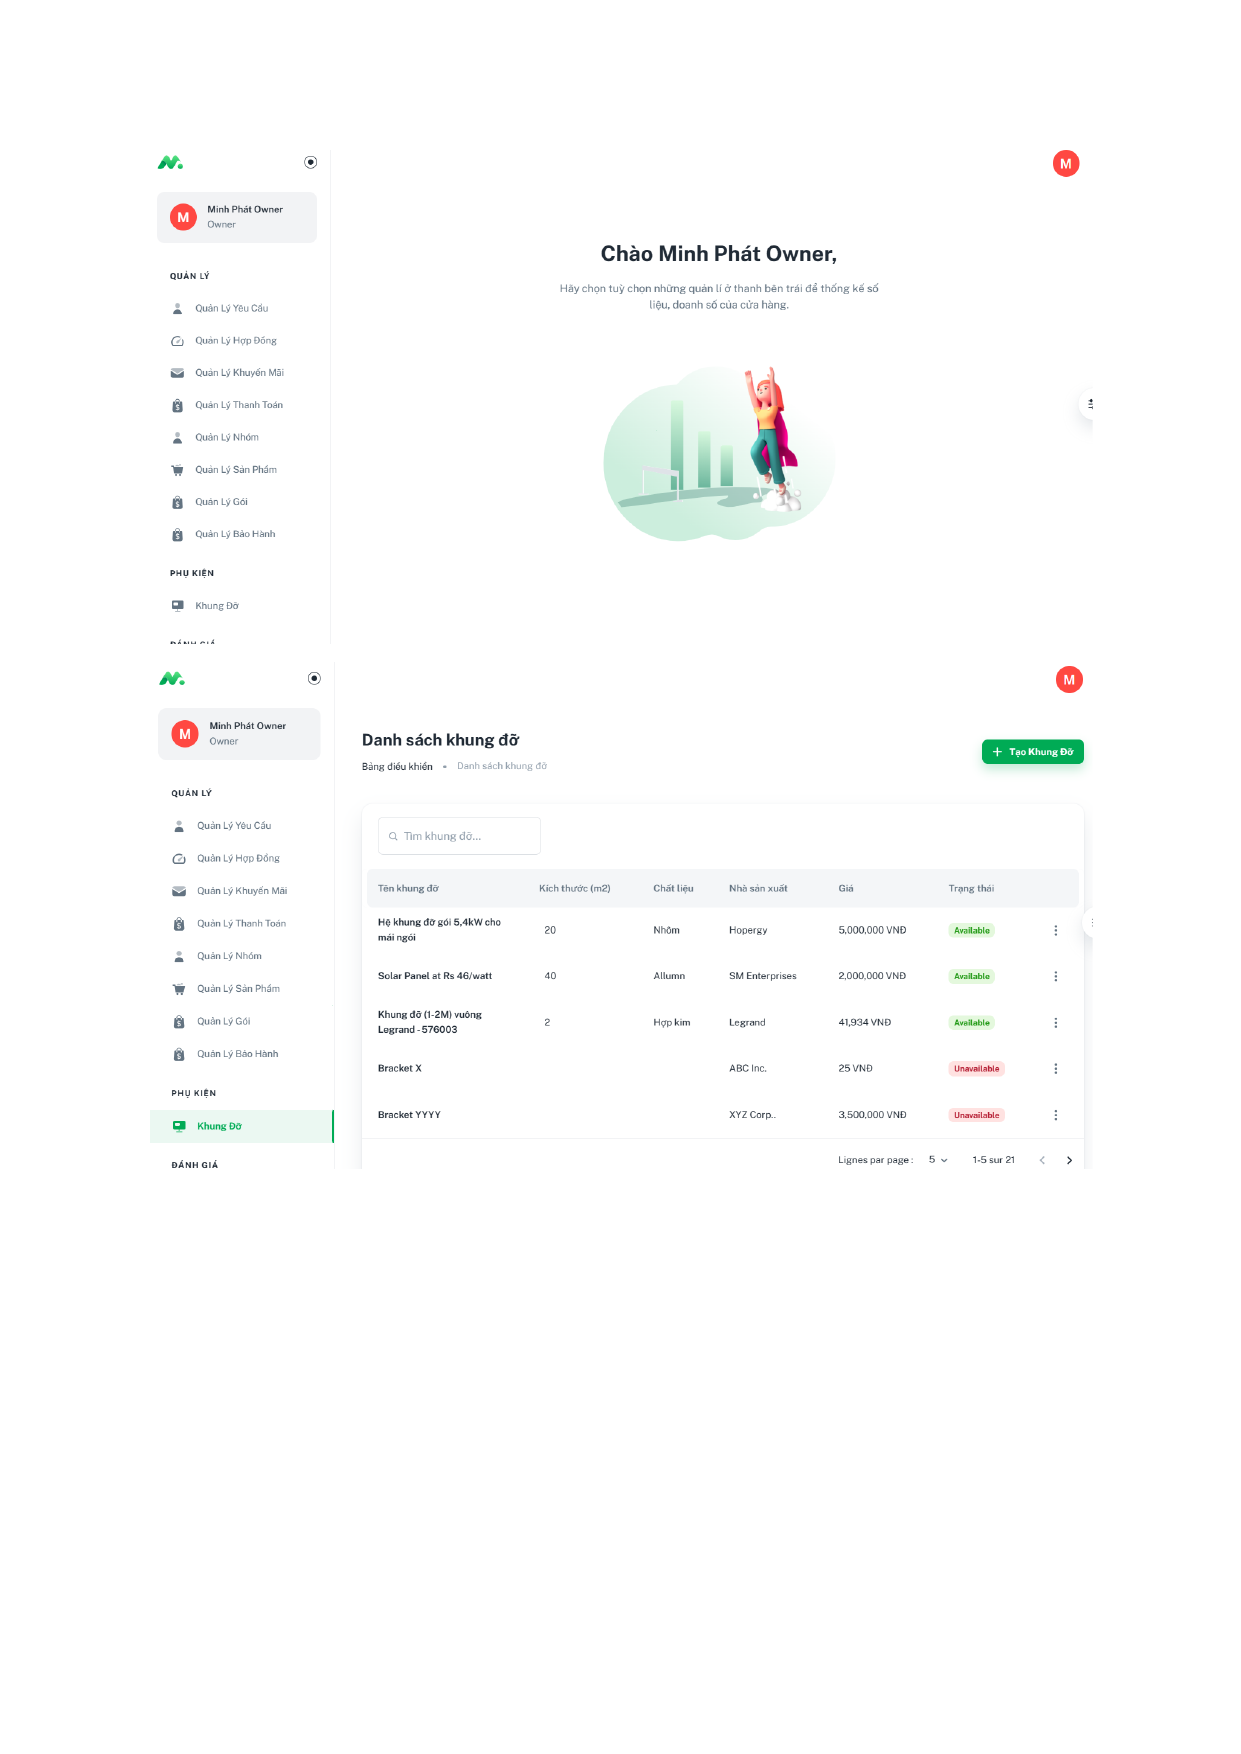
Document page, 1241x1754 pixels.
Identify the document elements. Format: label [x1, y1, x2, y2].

picture [150, 150, 1093, 644]
picture [150, 662, 1093, 1169]
